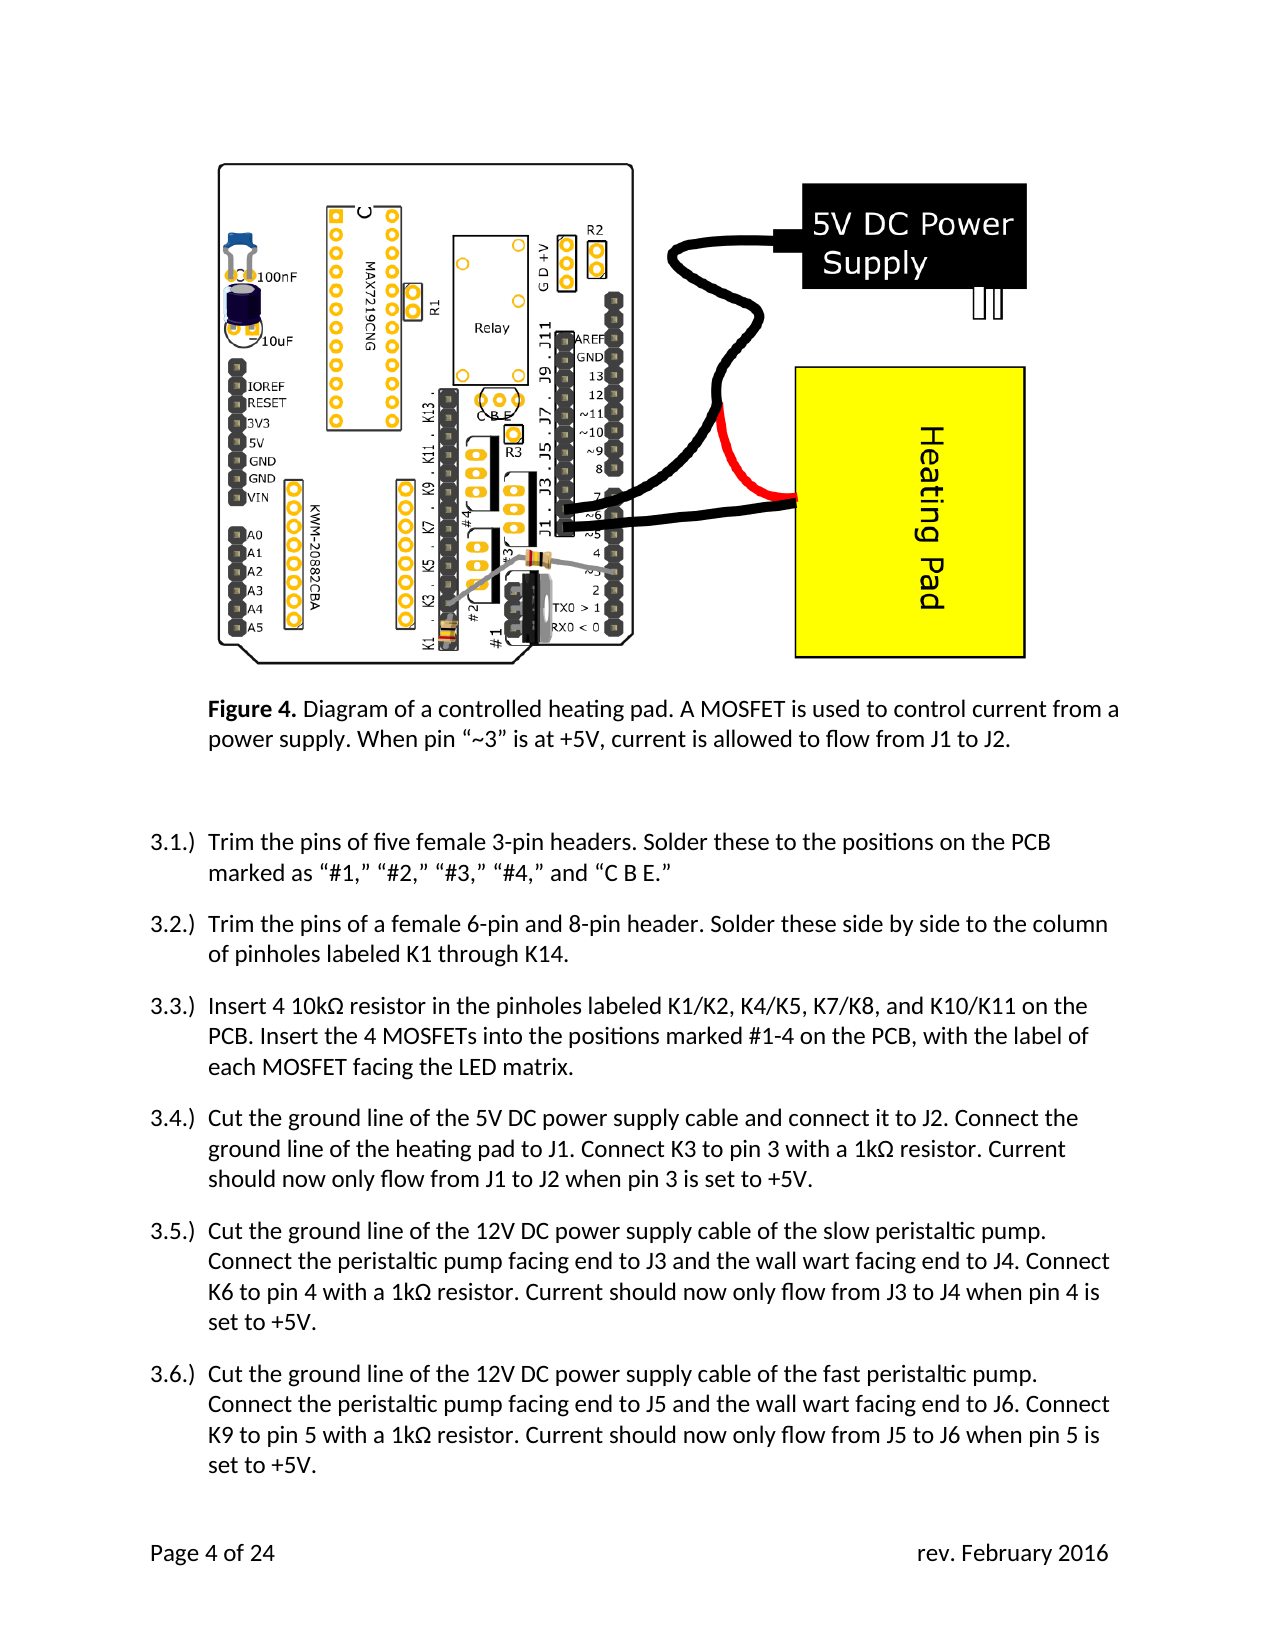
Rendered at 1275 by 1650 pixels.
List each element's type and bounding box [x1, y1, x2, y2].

picture [207, 150, 1054, 673]
